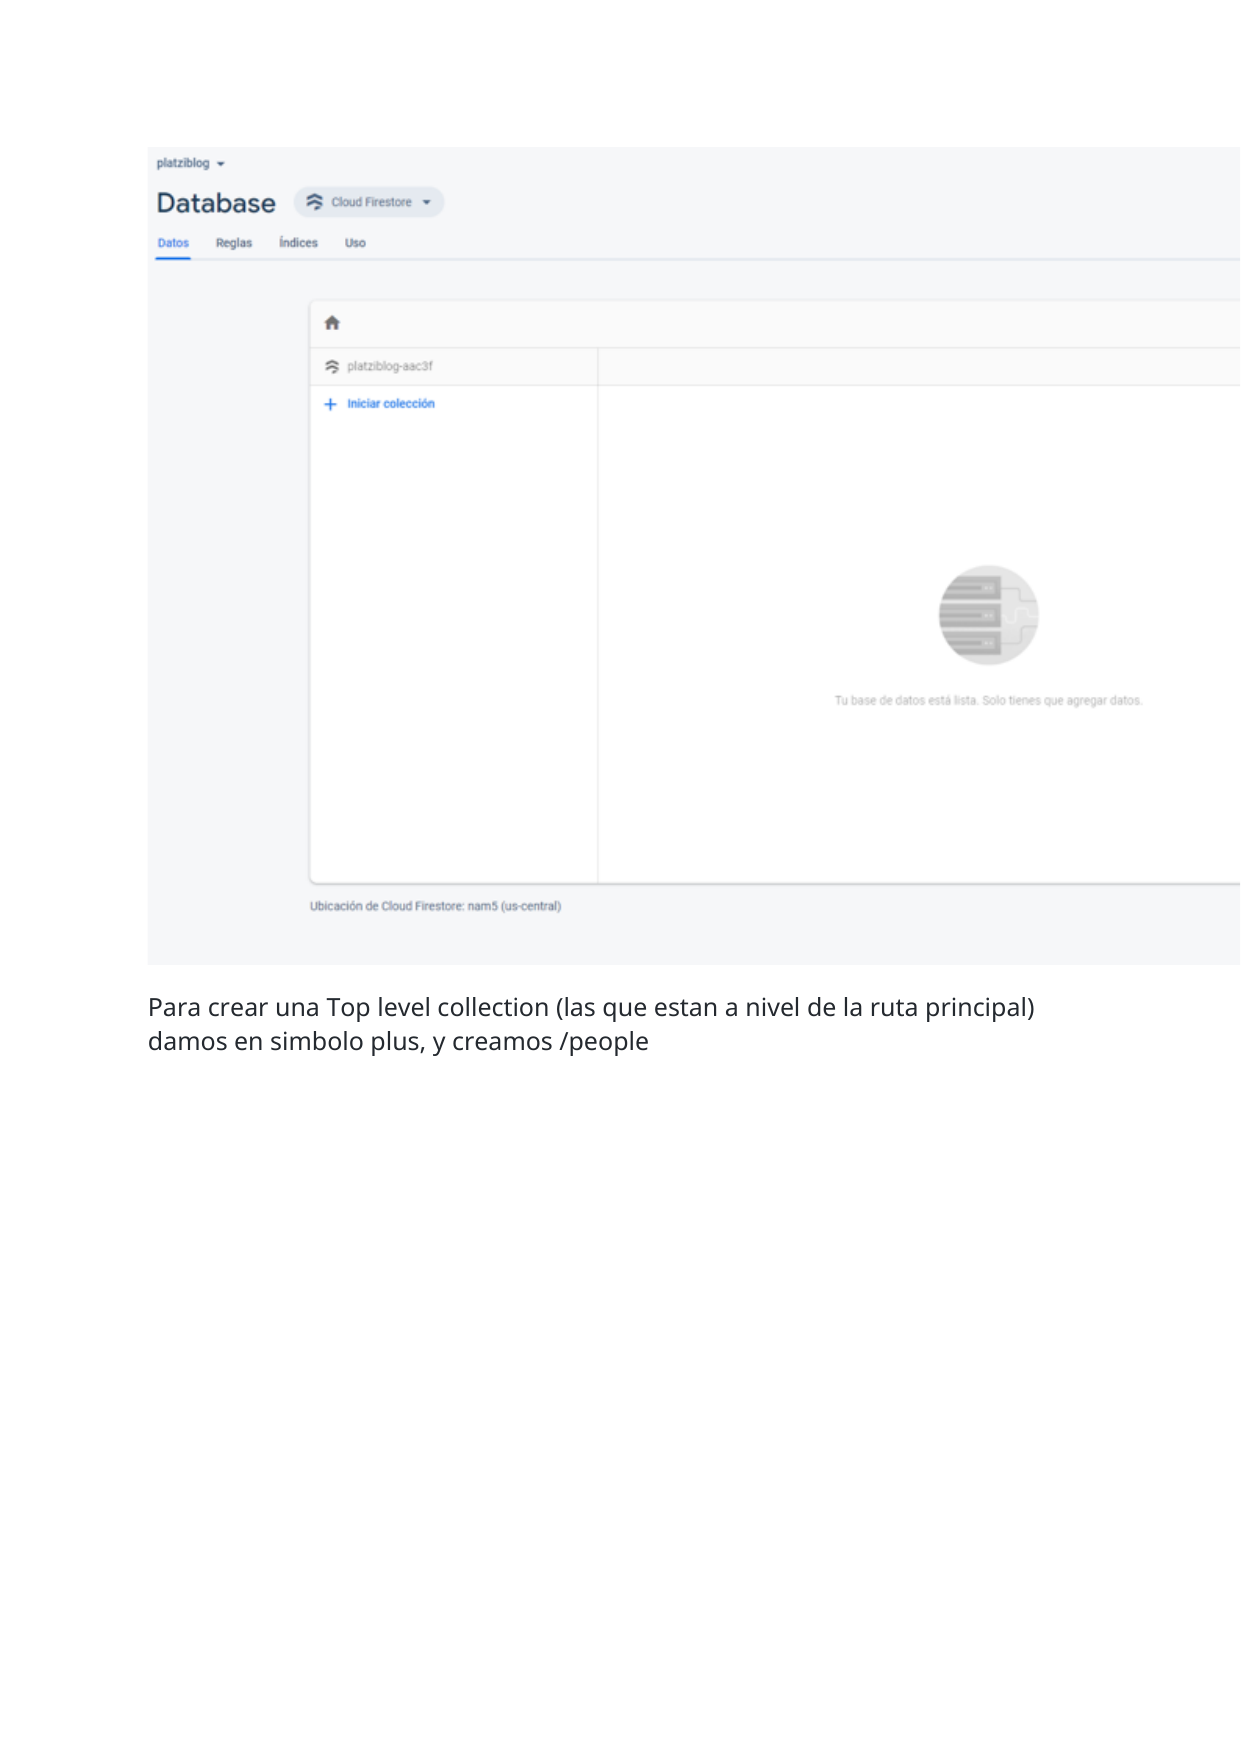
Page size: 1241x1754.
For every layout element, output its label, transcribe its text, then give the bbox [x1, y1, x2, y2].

picture [147, 147, 1241, 965]
text Para crear una Top level collection (las que estan a nivel de la ruta principal) damos en simbolo plus, y creamos /people [148, 990, 1093, 1058]
